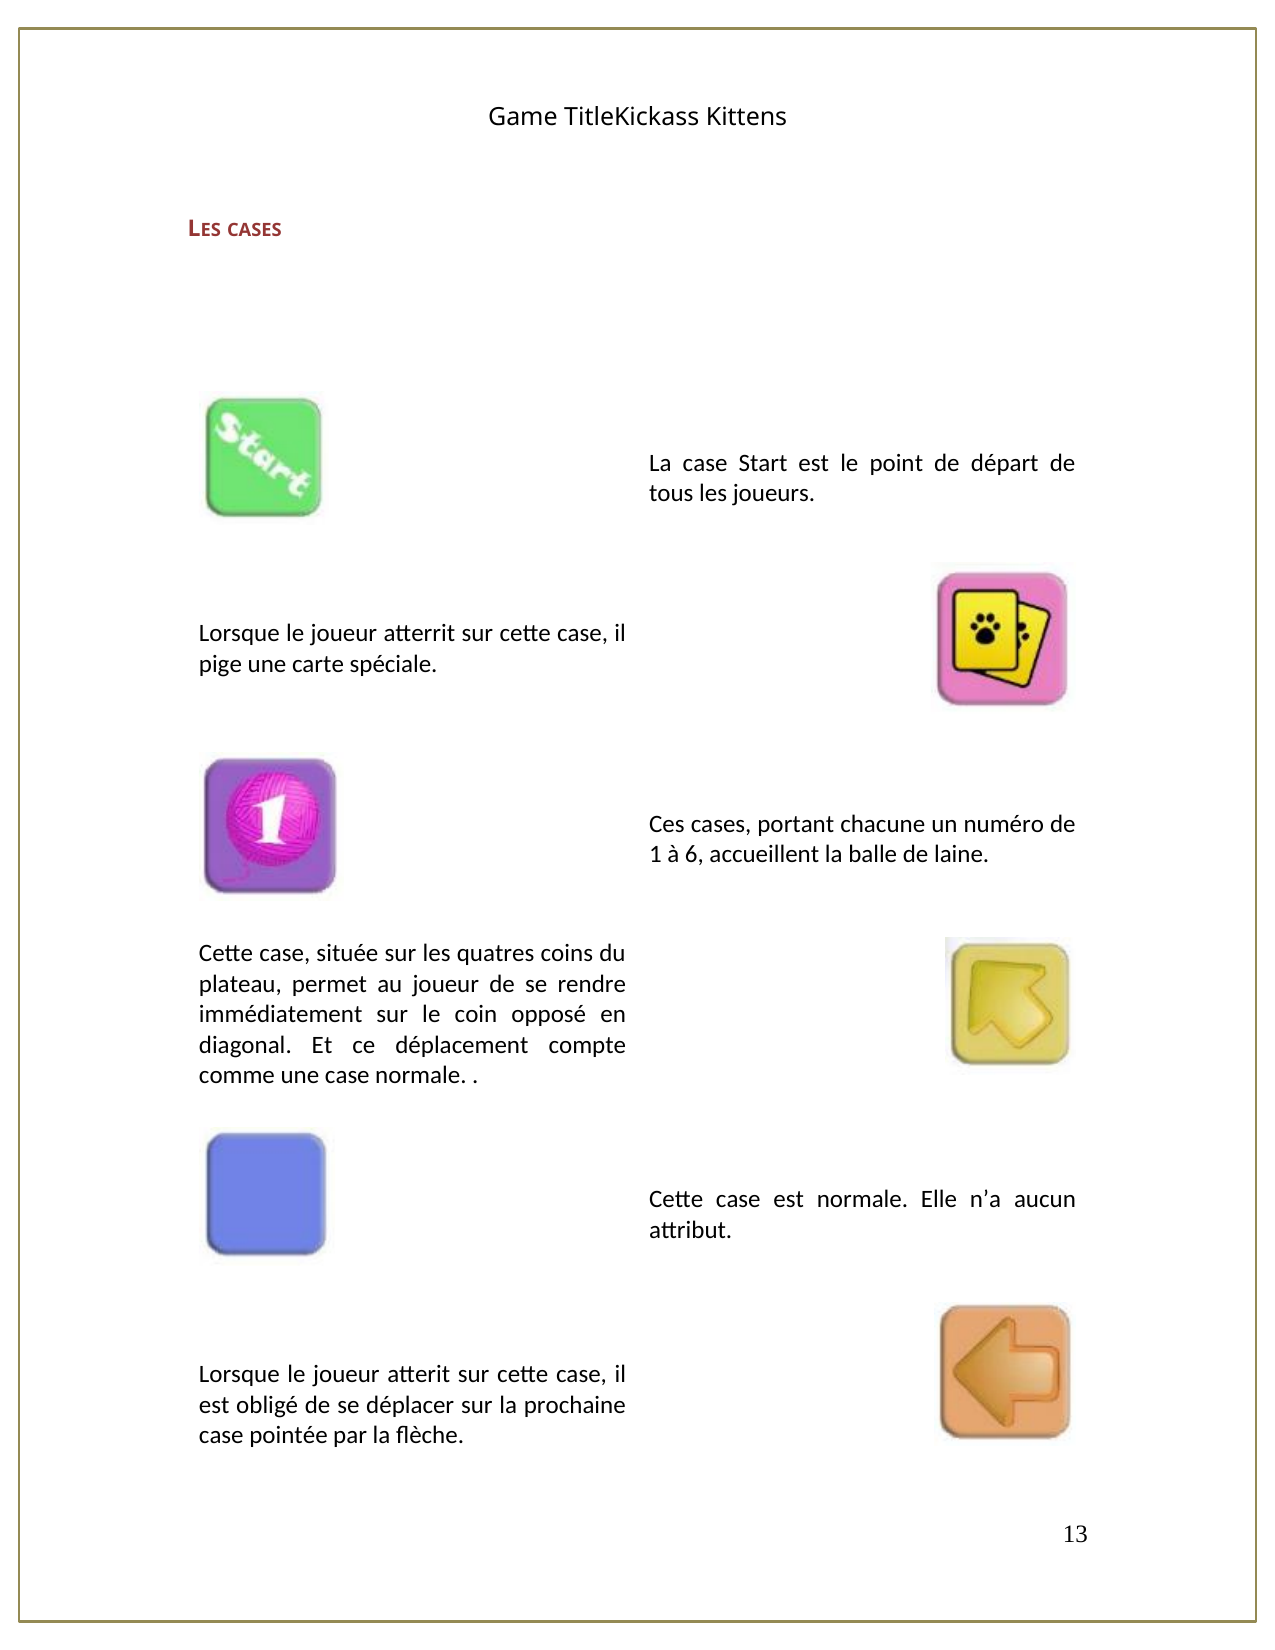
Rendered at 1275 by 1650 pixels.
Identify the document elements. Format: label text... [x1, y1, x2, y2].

table_cell [188, 728, 638, 913]
table_cell Cette case est normale. Elle n’a aucun attribut. [638, 1103, 1087, 1278]
table_cell [638, 537, 1087, 727]
table_cell [638, 1278, 1087, 1462]
table_header [188, 366, 638, 537]
text Les cases [187, 212, 1087, 243]
picture [945, 937, 1077, 1075]
picture [198, 752, 344, 901]
table_cell [188, 1103, 638, 1278]
table_header La case Start est le point de départ de tous les joueurs. [638, 366, 1087, 537]
picture [930, 562, 1077, 715]
table_cell [638, 913, 1087, 1103]
picture [198, 1127, 336, 1266]
table_cell Lorsque le joueur atterrit sur cette case, il pige une carte spéciale. [188, 537, 638, 727]
table_cell Cette case, située sur les quatres coins du plateau, permet au joueur de se rendre immédiatement sur le coin opposé en diagonal. Et ce déplacement compte comme une case normale. . [188, 913, 638, 1103]
picture [198, 391, 329, 525]
table_cell Ces cases, portant chacune un numéro de 1 à 6, accueillent la balle de laine. [638, 728, 1087, 913]
table_cell Lorsque le joueur atterit sur cette case, il est obligé de se déplacer sur la prochaine case pointée par la flèche. [188, 1278, 638, 1462]
picture [934, 1302, 1077, 1446]
